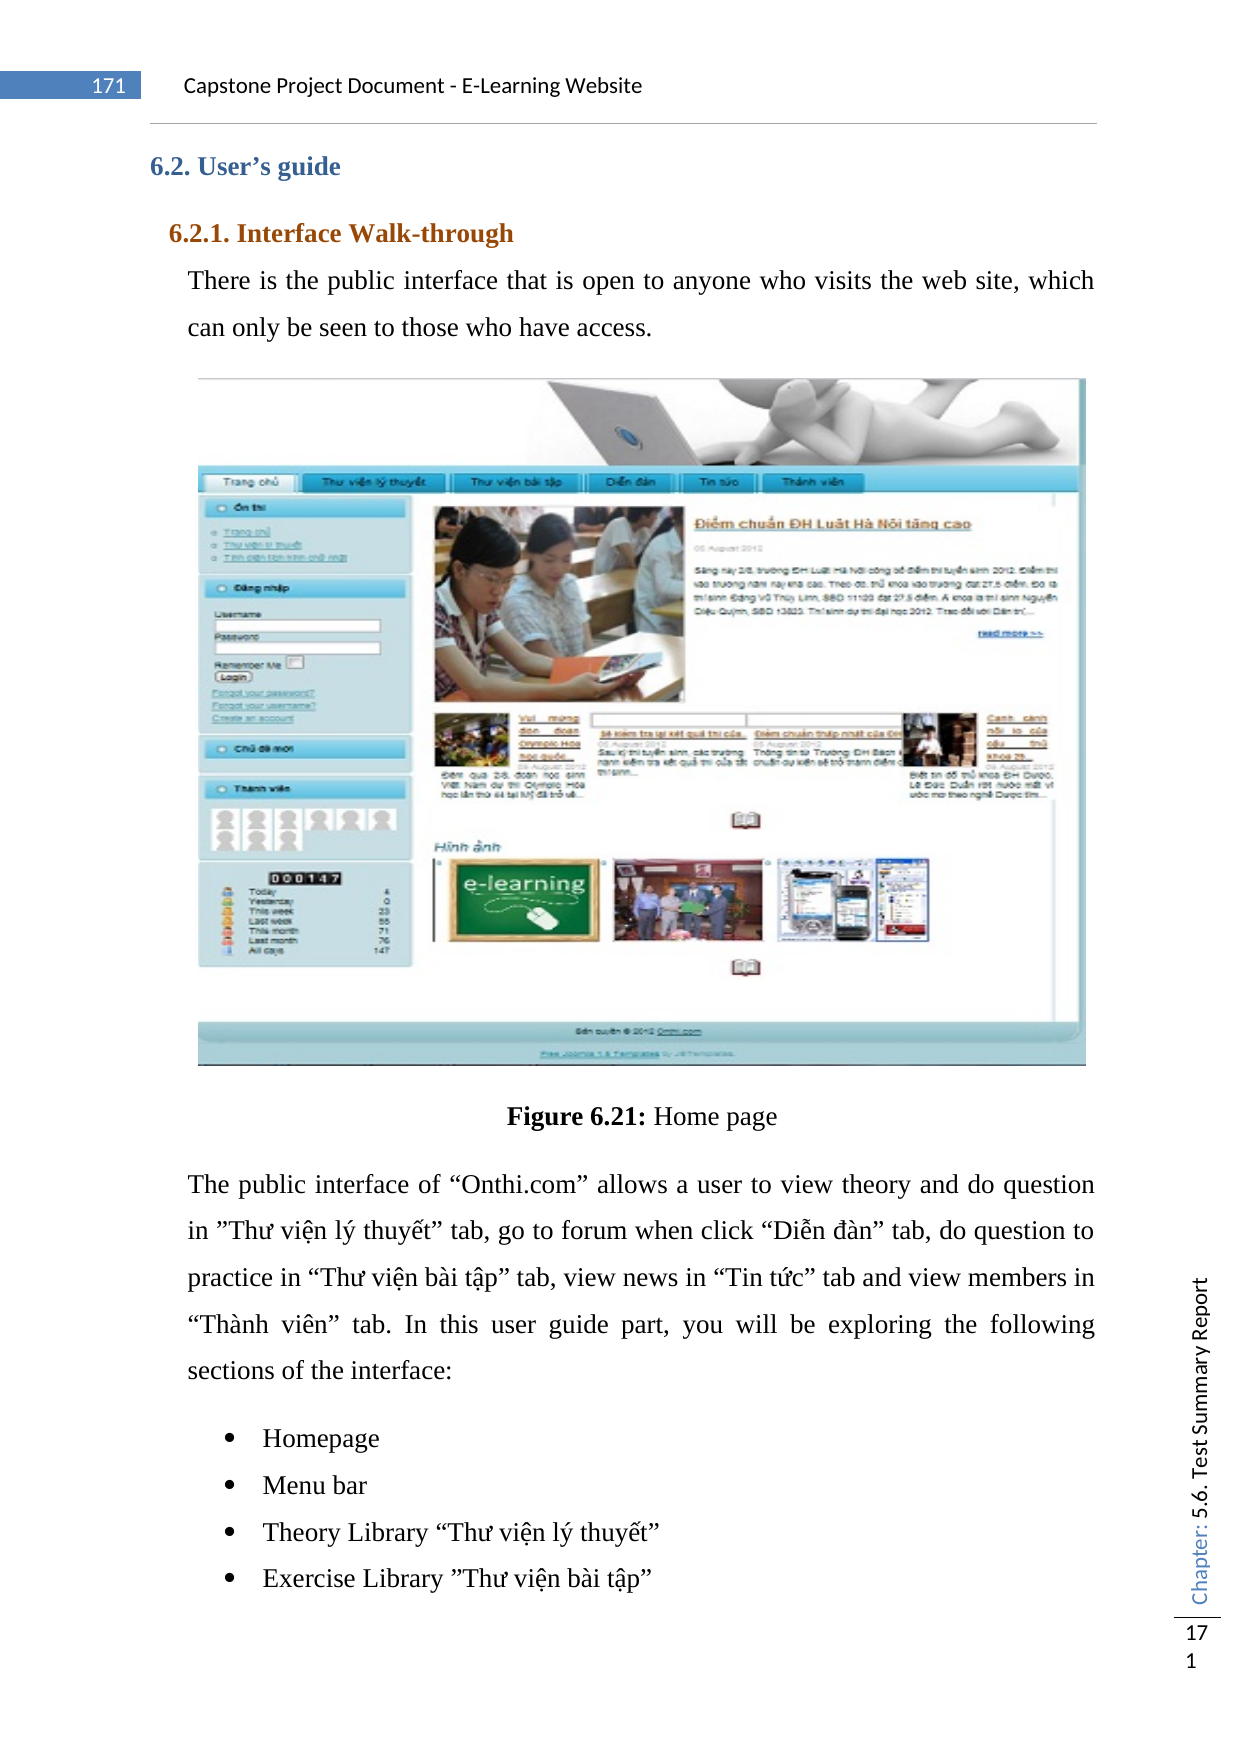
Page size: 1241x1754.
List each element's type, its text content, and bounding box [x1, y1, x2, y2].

list Theory Library “Thư viện lý thuyết” [225, 1516, 1097, 1547]
text Figure 6.21: Home page [187, 1100, 1097, 1131]
list Exercise Library ”Thư viện bài tập” [225, 1563, 1097, 1594]
list Menu bar [225, 1469, 1097, 1500]
subtitle 6.2. User’s guide [150, 150, 1097, 181]
text The public interface of “Onthi.com” allows a user to view theory and do question in ”Thư viện lý thuyết” tab, go to forum when click “Diễn đàn” tab, do question to practice in “Thư viện bài tập” tab, view news in “Tin tức” tab and view members in “Thành viên” tab. In this user guide part, you will be exploring the following sections of the interface: [187, 1168, 1097, 1386]
subtitle 6.2.1. Interface Walk-through [169, 217, 1097, 249]
picture [198, 378, 1086, 1066]
text There is the public interface that is open to anyone who visits the web site, which can only be seen to those who have access. [187, 264, 1097, 342]
list Homepage [225, 1422, 1097, 1453]
